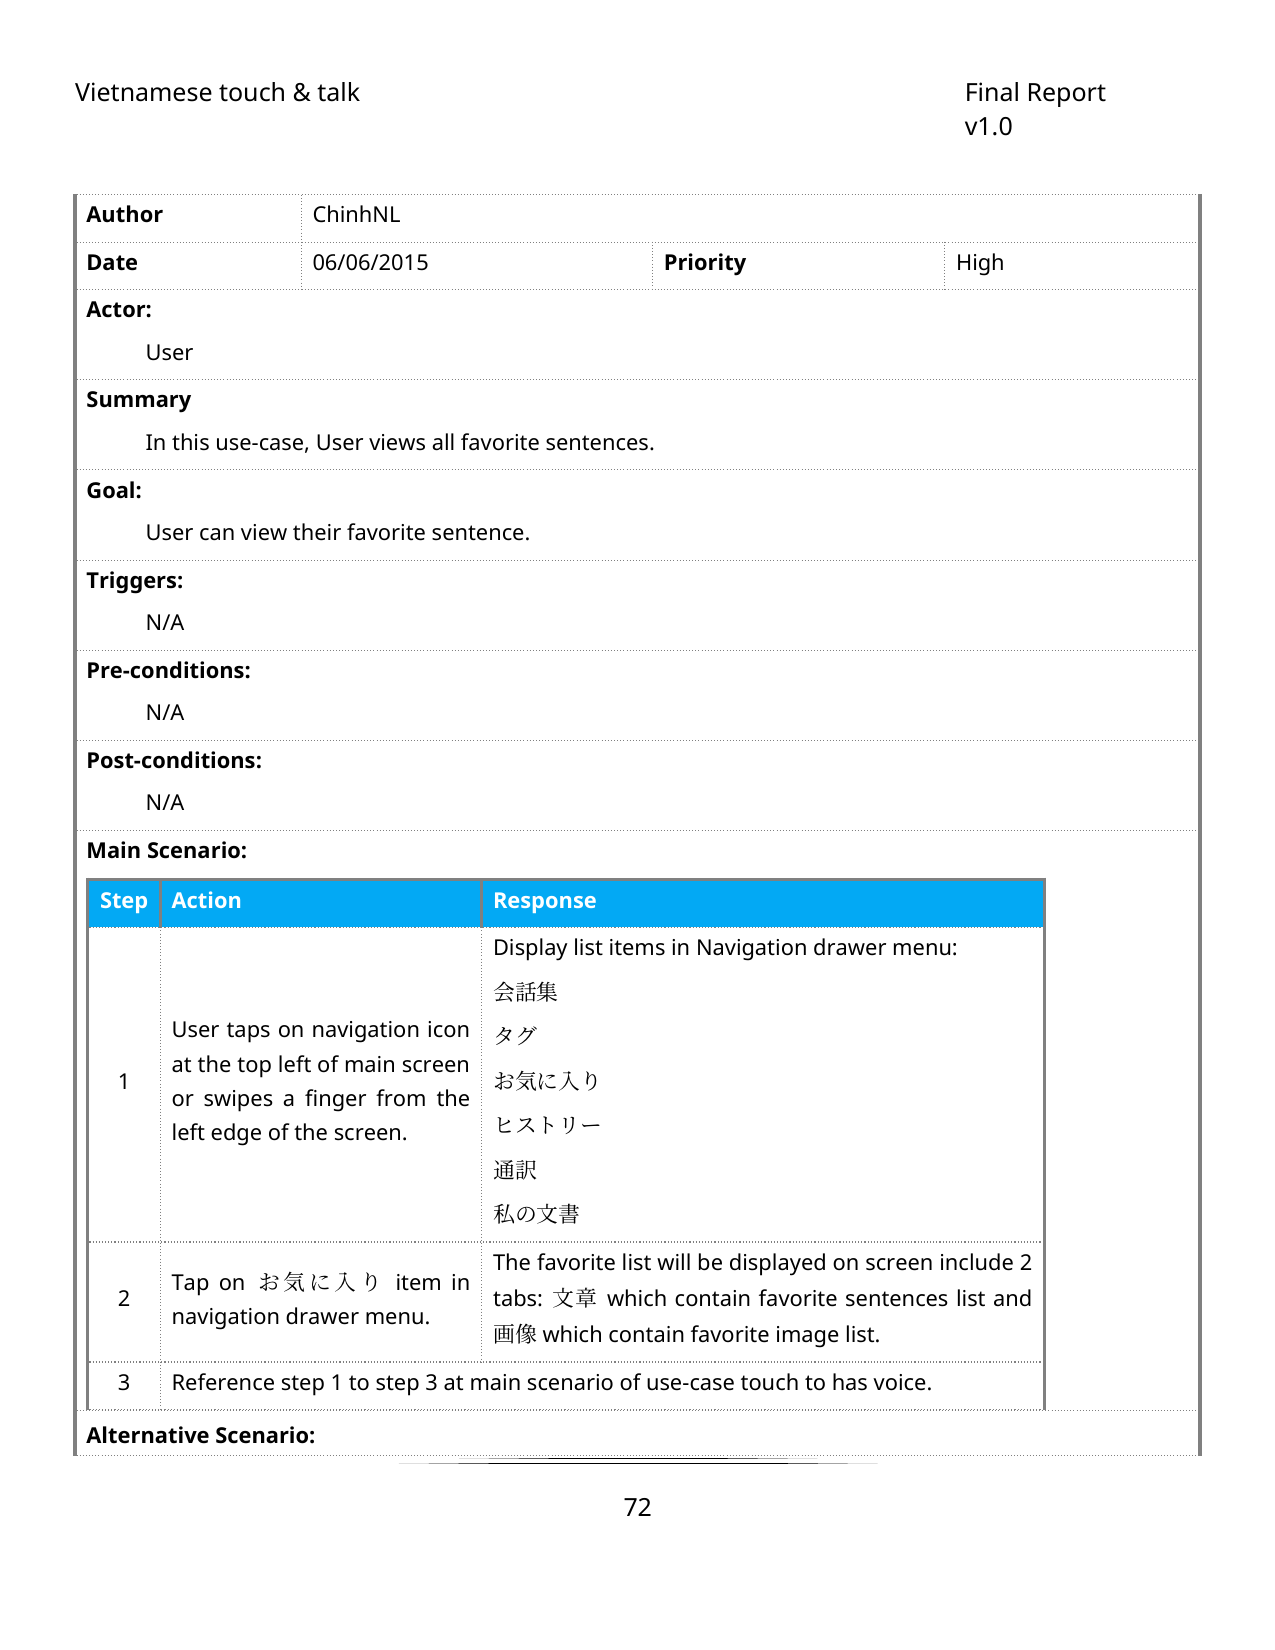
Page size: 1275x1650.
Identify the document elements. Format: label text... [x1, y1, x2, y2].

table_cell Priority [653, 242, 944, 289]
table_cell 06/06/2015 [301, 242, 652, 289]
table_cell ChinhNL [301, 194, 1198, 242]
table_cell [77, 1410, 1198, 1455]
table_cell High [945, 242, 1198, 289]
table_cell Main Scenario: [77, 830, 1198, 1410]
table_cell Date [77, 242, 301, 289]
table_cell Post-conditions: N/A [77, 740, 1198, 830]
table_cell Author [77, 194, 301, 242]
table_cell Actor: User [77, 289, 1198, 379]
table_cell Summary In this use-case, User views all favorite sentences. [77, 379, 1198, 469]
table_cell Goal: User can view their favorite sentence. [77, 469, 1198, 559]
table_cell Triggers: N/A [77, 560, 1198, 649]
table_cell Pre-conditions: N/A [77, 650, 1198, 740]
